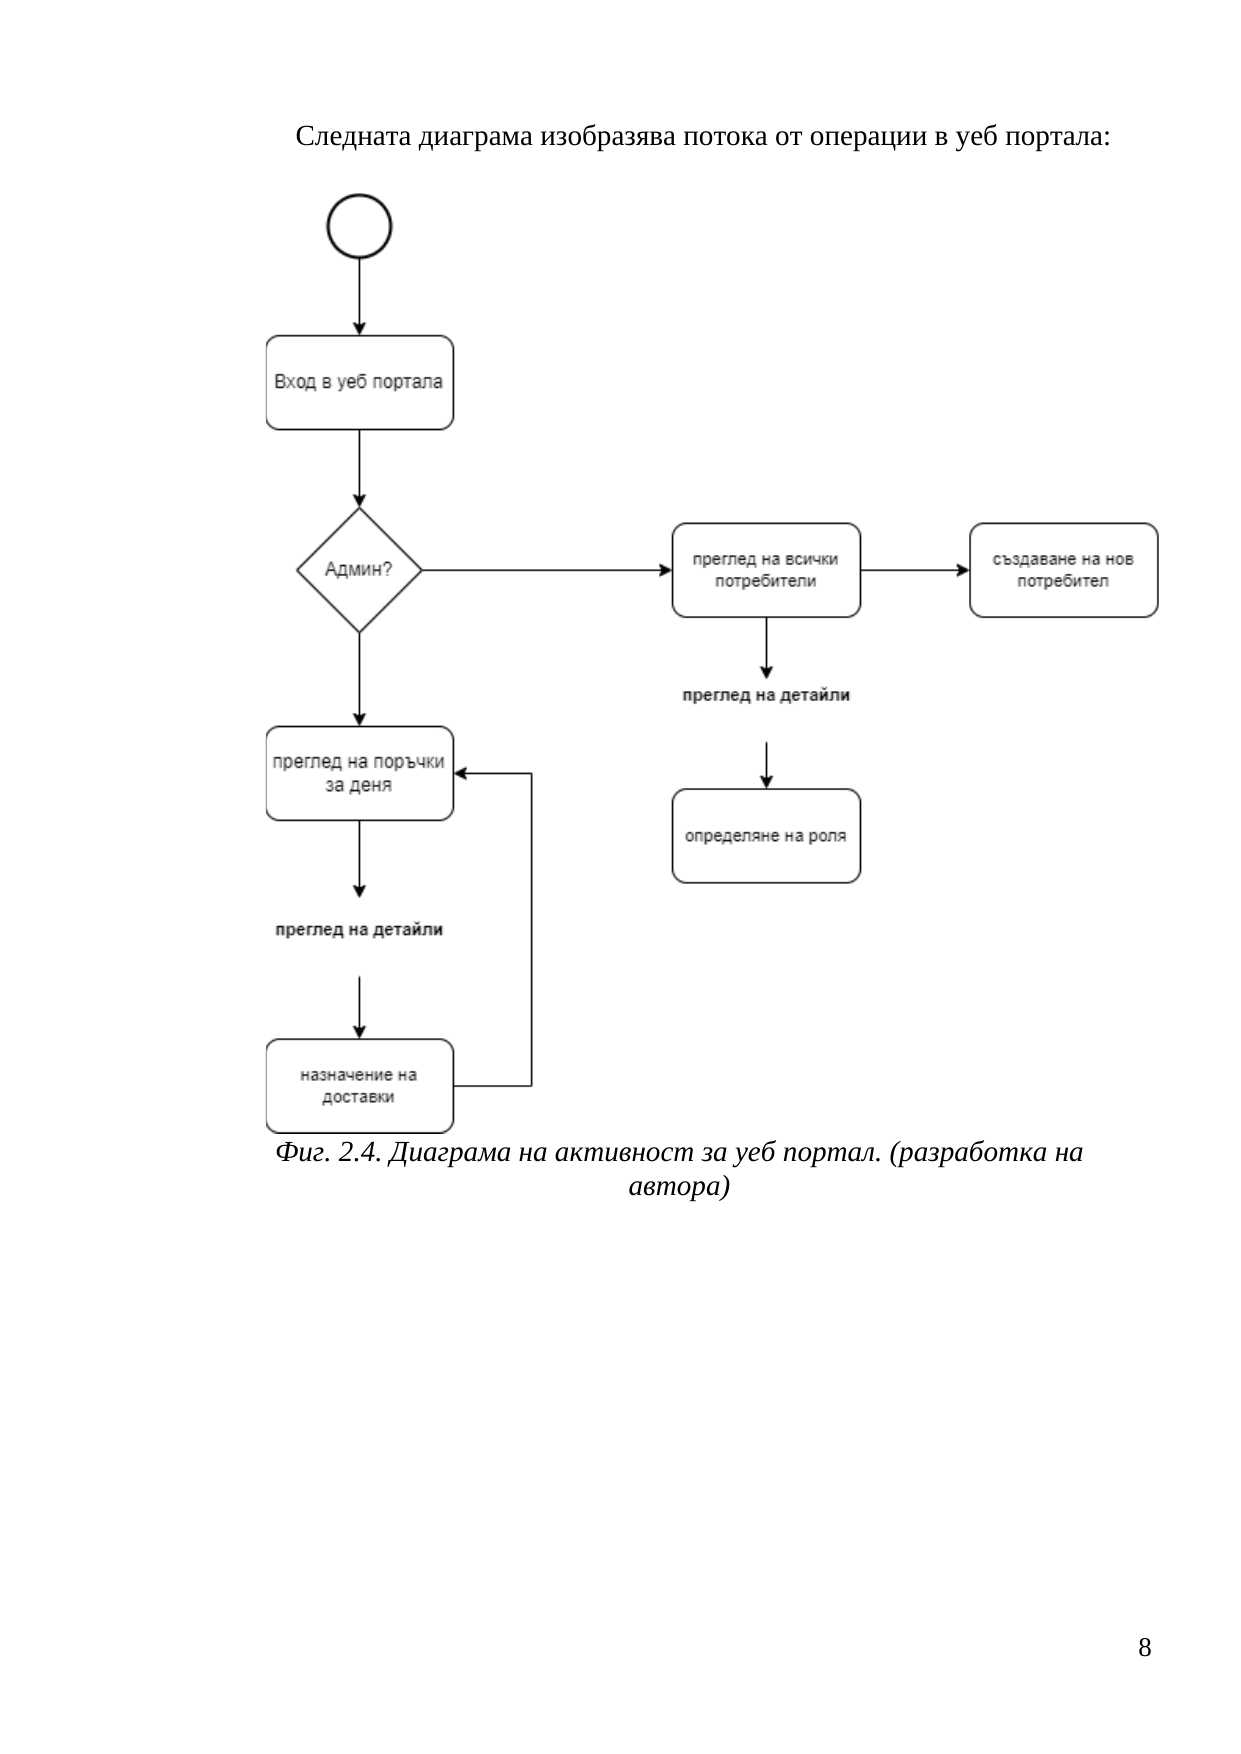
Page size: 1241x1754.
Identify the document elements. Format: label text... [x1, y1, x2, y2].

title Фиг. 2.4. Диаграма на активност за уеб портал. (разработка на автора) [266, 1134, 1092, 1201]
text Следната диаграма изобразява потока от операции в уеб портала: [207, 118, 1152, 152]
picture [265, 193, 1159, 1134]
